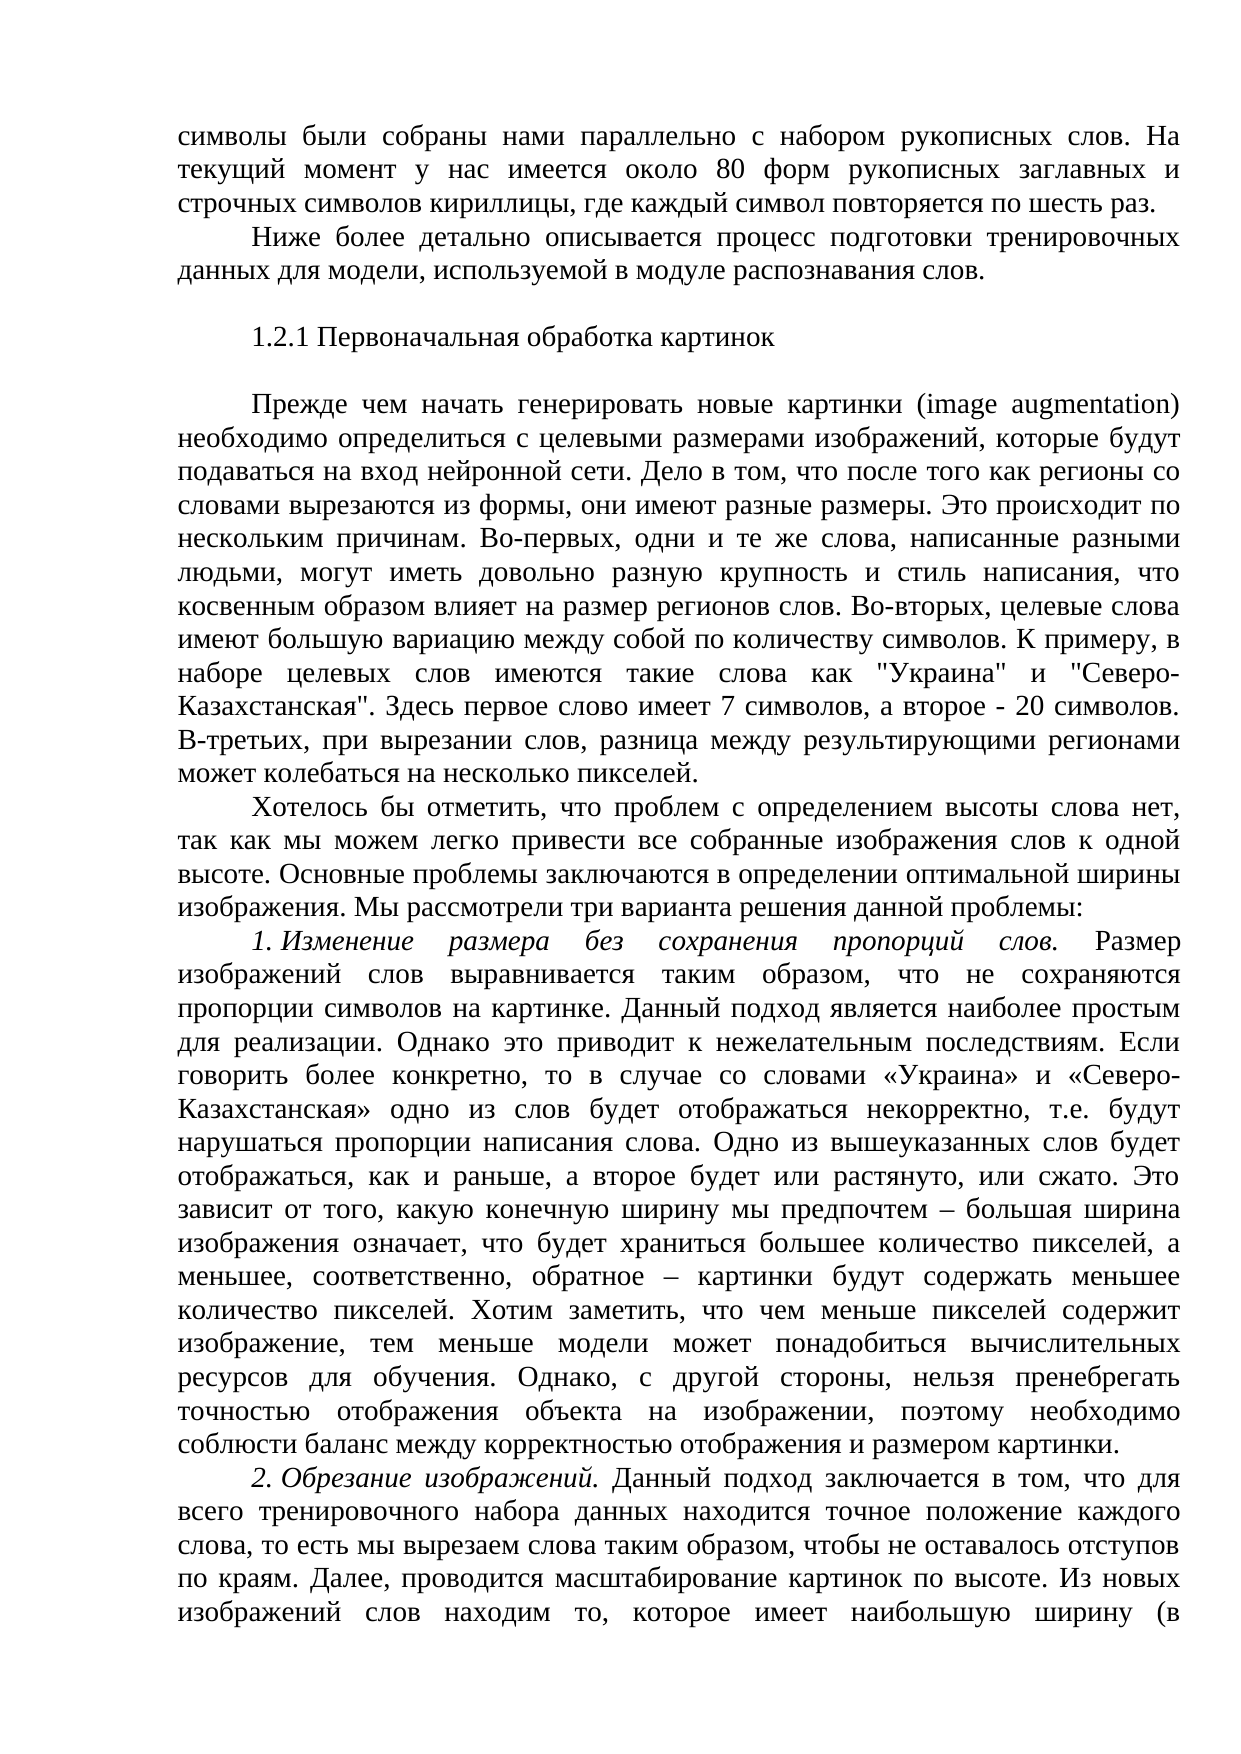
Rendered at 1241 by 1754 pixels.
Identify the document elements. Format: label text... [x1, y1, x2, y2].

text Хотелось бы отметить, что проблем с определением высоты слова нет, так как мы можем легко привести все собранные изображения слов к одной высоте. Основные проблемы заключаются в определении оптимальной ширины изображения. Мы рассмотрели три варианта решения данной проблемы: [177, 789, 1181, 923]
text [177, 118, 1181, 219]
subtitle 1.2.1 Первоначальная обработка картинок [177, 319, 1181, 353]
text Прежде чем начать генерировать новые картинки (image augmentation) необходимо определиться с целевыми размерами изображений, которые будут подаваться на вход нейронной сети. Дело в том, что после того как регионы со словами вырезаются из формы, они имеют разные размеры. Это происходит по нескольким причинам. Во-первых, одни и те же слова, написанные разными людьми, могут иметь довольно разную крупность и стиль написания, что косвенным образом влияет на размер регионов слов. Во-вторых, целевые слова имеют большую вариацию между собой по количеству символов. К примеру, в наборе целевых слов имеются такие слова как "Украина" и "Северо-Казахстанская". Здесь первое слово имеет 7 символов, а второе - 20 символов. В-третьих, при вырезании слов, разница между результирующими регионами может колебаться на несколько пикселей. [177, 386, 1181, 789]
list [177, 1460, 1181, 1627]
list Изменение размера без сохранения пропорций слов. Размер изображений слов выравнивается таким образом, что не сохраняются пропорции символов на картинке. Данный подход является наиболее простым для реализации. Однако это приводит к нежелательным последствиям. Если говорить более конкретно, то в случае со словами «Украина» и «Северо-Казахстанская» одно из слов будет отображаться некорректно, т.е. будут нарушаться пропорции написания слова. Одно из вышеуказанных слов будет отображаться, как и раньше, а второе будет или растянуто, или сжато. Это зависит от того, какую конечную ширину мы предпочтем – большая ширина изображения означает, что будет храниться большее количество пикселей, а меньшее, соответственно, обратное – картинки будут содержать меньшее количество пикселей. Хотим заметить, что чем меньше пикселей содержит изображение, тем меньше модели может понадобиться вычислительных ресурсов для обучения. Однако, с другой стороны, нельзя пренебрегать точностью отображения объекта на изображении, поэтому необходимо соблюсти баланс между корректностью отображения и размером картинки. [177, 923, 1181, 1460]
text Ниже более детально описывается процесс подготовки тренировочных данных для модели, используемой в модуле распознавания слов. [177, 219, 1181, 286]
